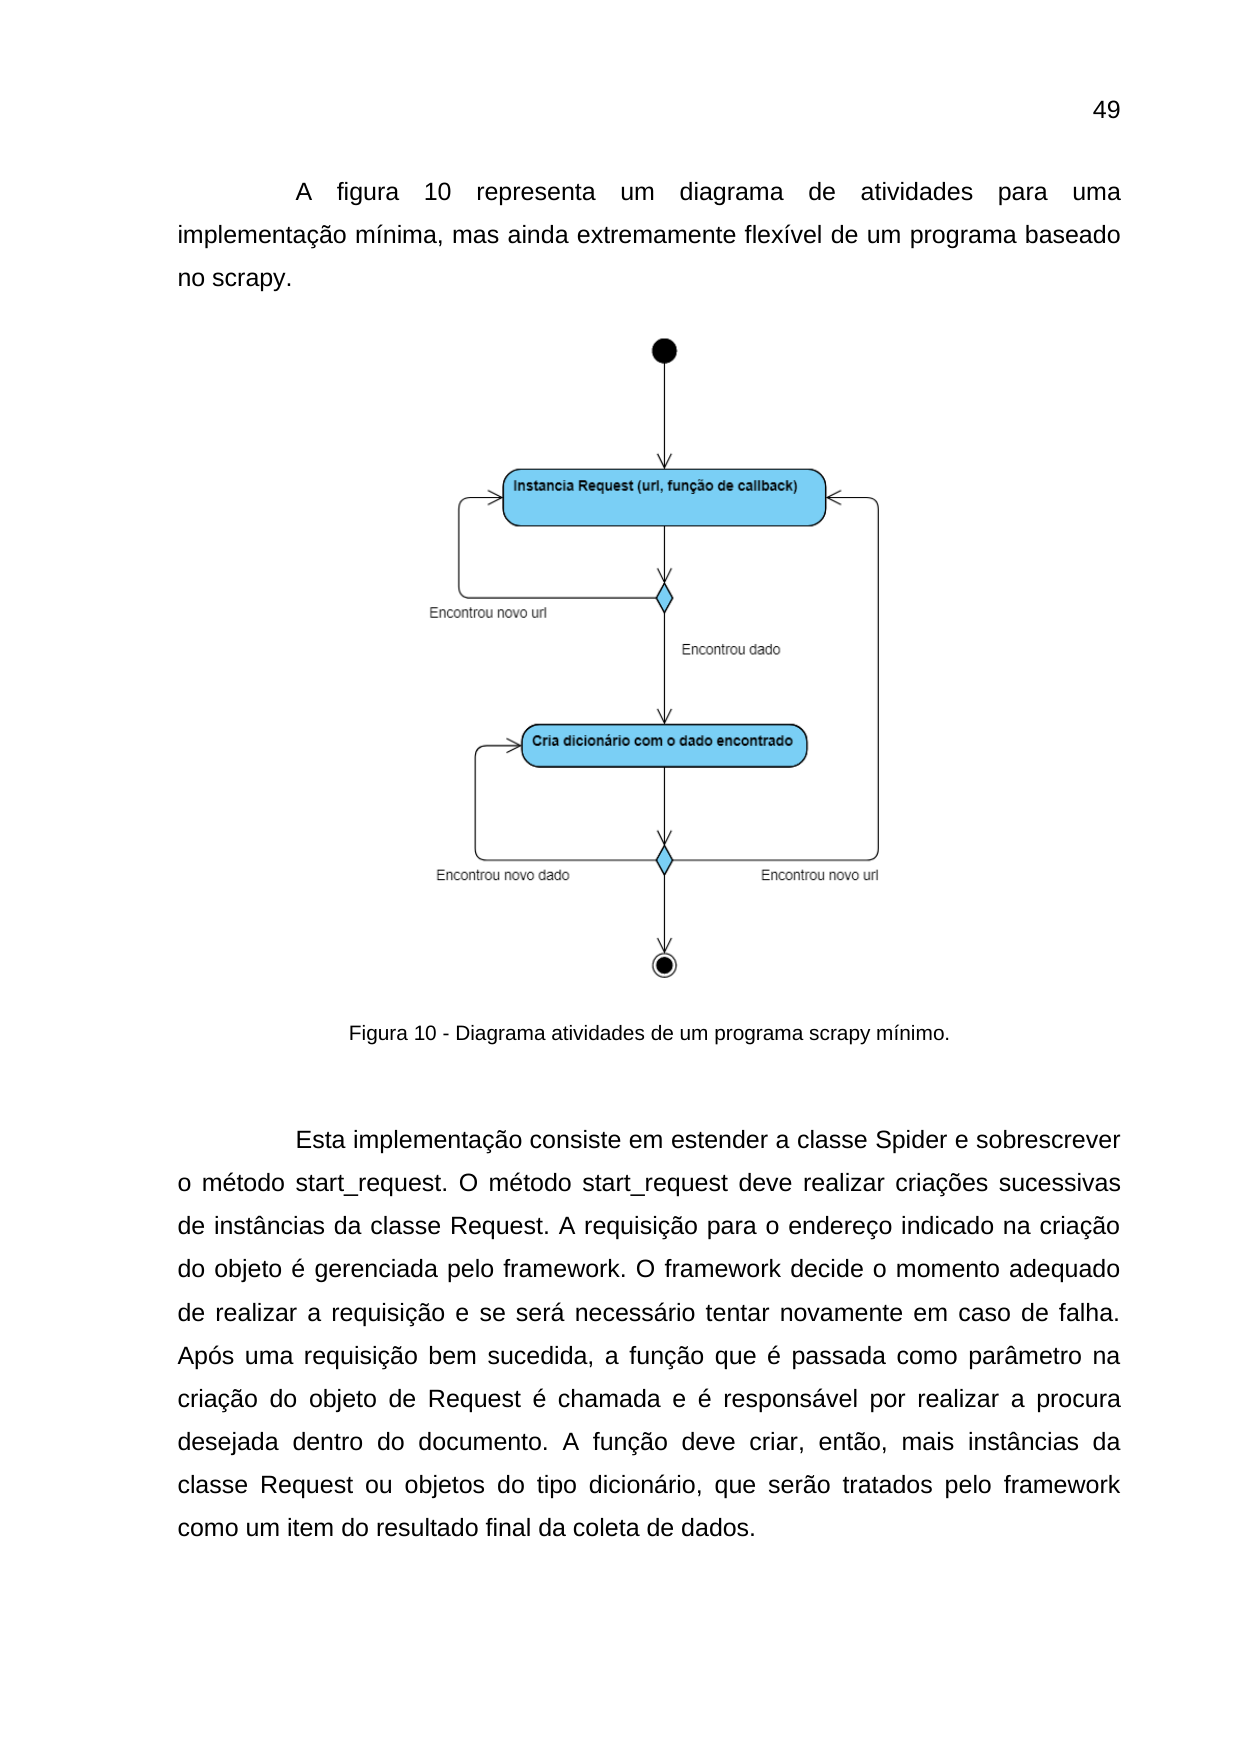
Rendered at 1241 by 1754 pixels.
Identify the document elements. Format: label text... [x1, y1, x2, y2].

text A figura 10 representa um diagrama de atividades para uma implementação mínima, mas ainda extremamente flexível de um programa baseado no scrapy. [177, 177, 1122, 292]
text Esta implementação consiste em estender a classe Spider e sobrescrever o método start_request. O método start_request deve realizar criações sucessivas de instâncias da classe Request. A requisição para o endereço indicado na criação do objeto é gerenciada pelo framework. O framework decide o momento adequado de realizar a requisição e se será necessário tentar novamente em caso de falha. Após uma requisição bem sucedida, a função que é passada como parâmetro na criação do objeto de Request é chamada e é responsável por realizar a procura desejada dentro do documento. A função deve criar, então, mais instâncias da classe Request ou objetos do tipo dicionário, que serão tratados pelo framework como um item do resultado final da coleta de dados. [177, 1125, 1122, 1542]
text Figura 10 - Diagrama atividades de um programa scrapy mínimo. [177, 1021, 1122, 1045]
picture [365, 306, 934, 982]
